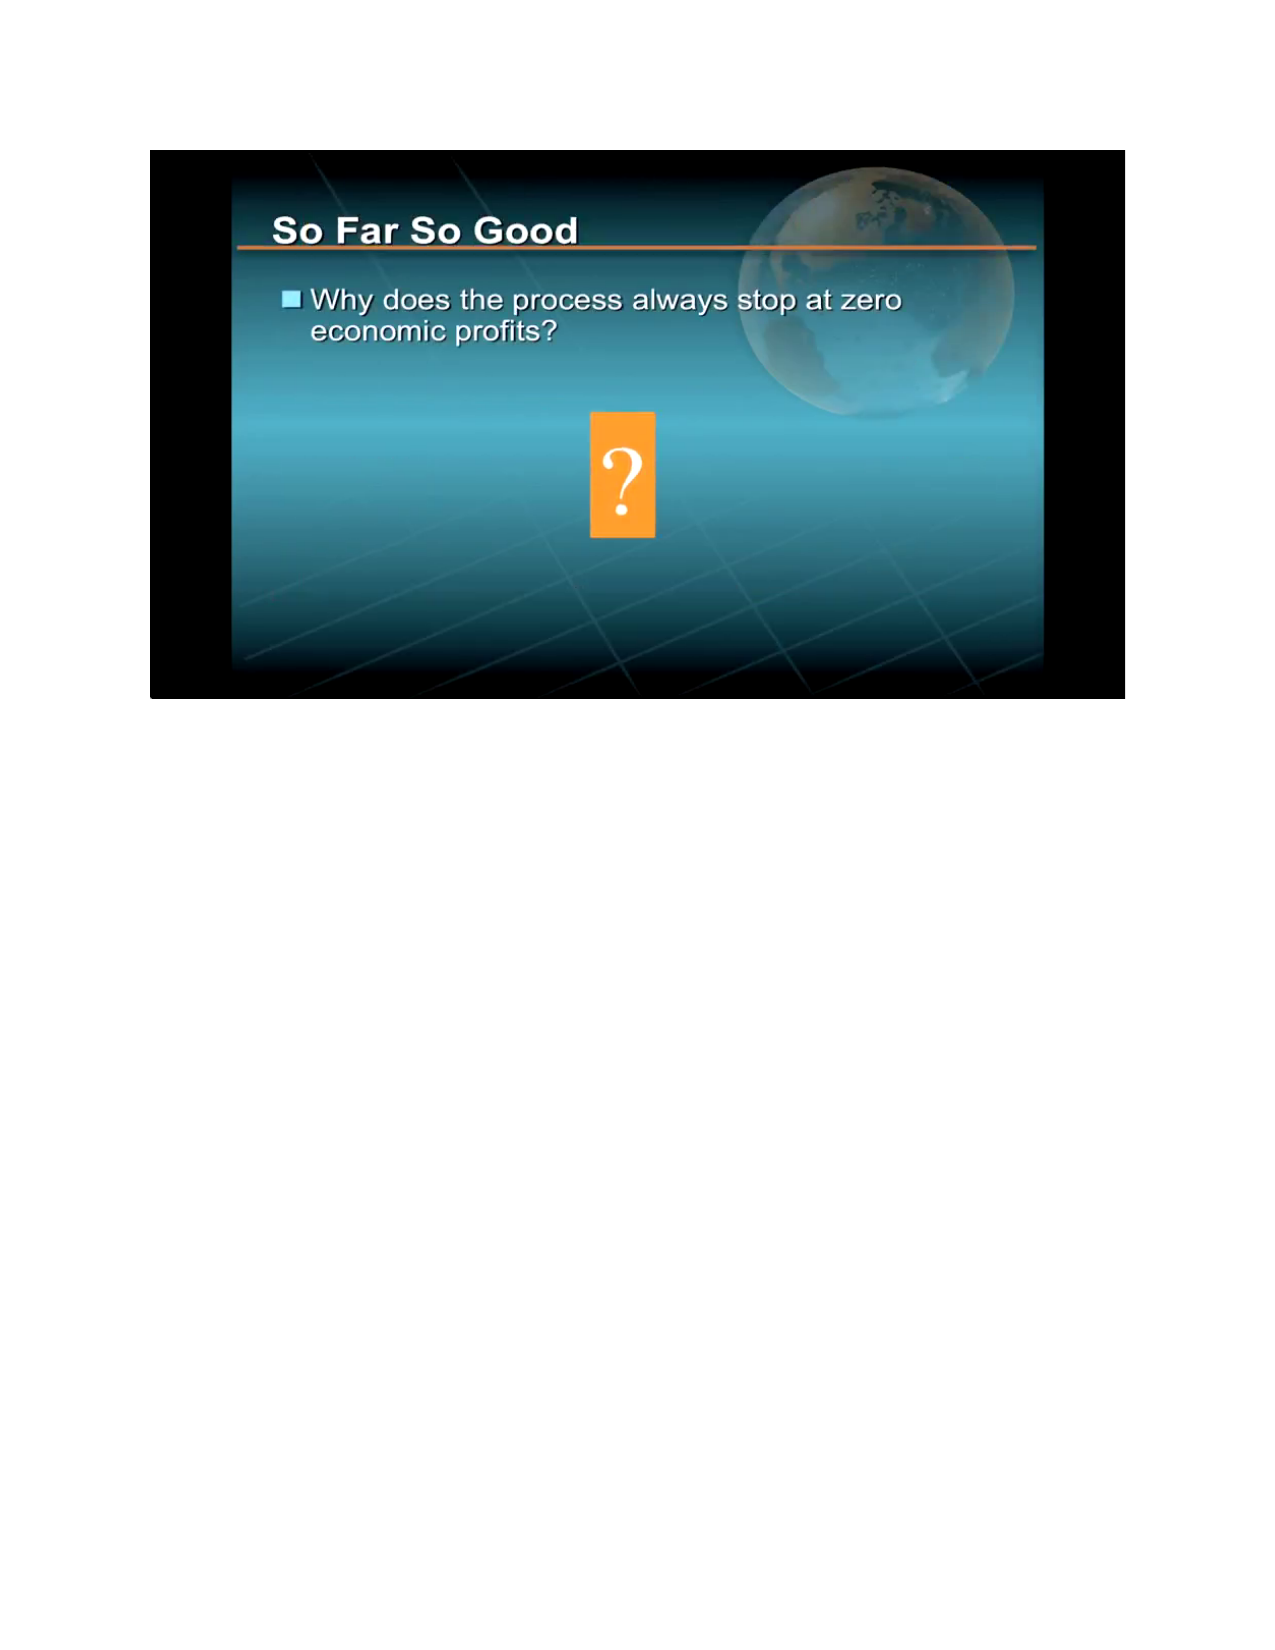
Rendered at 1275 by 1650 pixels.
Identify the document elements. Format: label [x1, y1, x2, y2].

picture [150, 150, 1125, 699]
